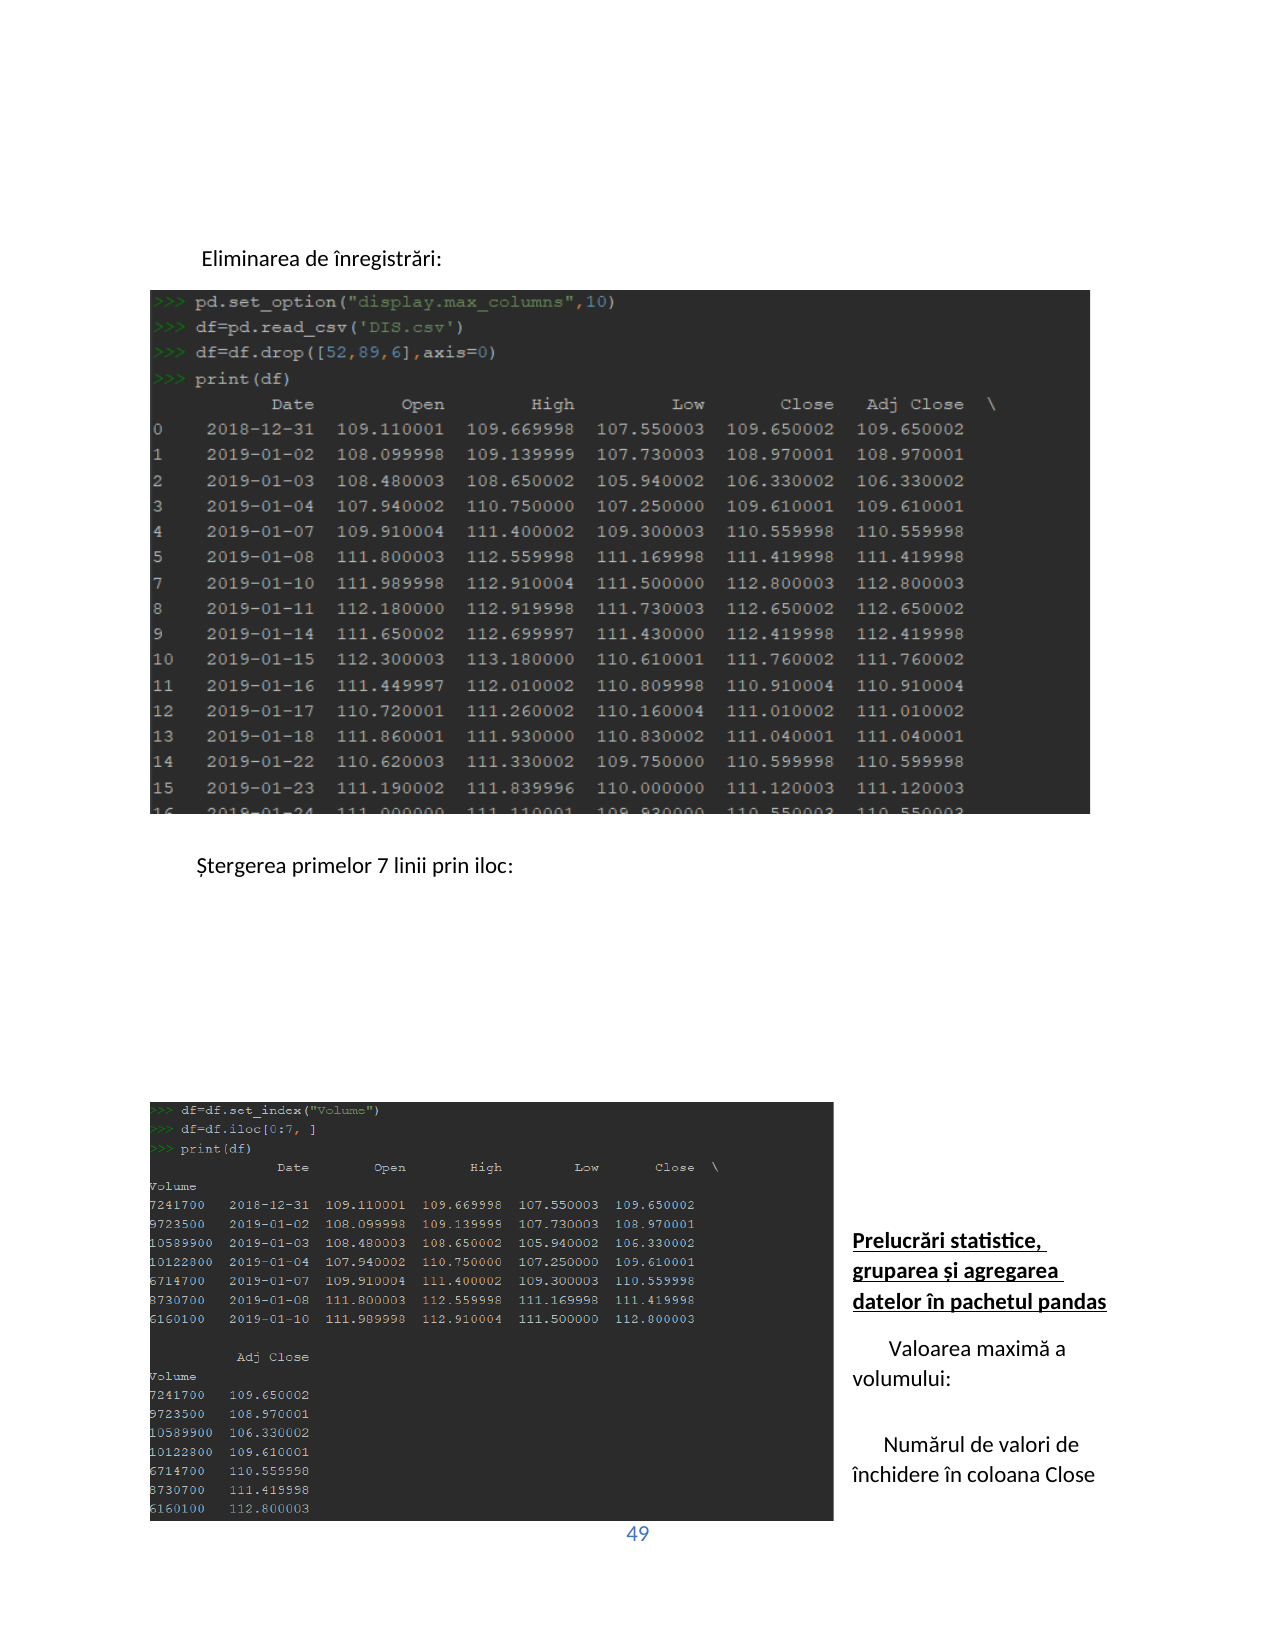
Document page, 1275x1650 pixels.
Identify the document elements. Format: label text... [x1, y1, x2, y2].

text Numărul de valori de închidere în coloana Close [834, 1430, 1125, 1488]
text Valoarea maximă a volumului: [834, 1334, 1125, 1392]
text Ștergerea primelor 7 linii prin iloc: [150, 851, 1125, 879]
text Eliminarea de înregistrări: [150, 244, 1125, 272]
picture [150, 1102, 834, 1521]
text Prelucrări statistice, gruparea și agregarea datelor în pachetul pandas [834, 1226, 1125, 1315]
picture [150, 290, 1091, 814]
